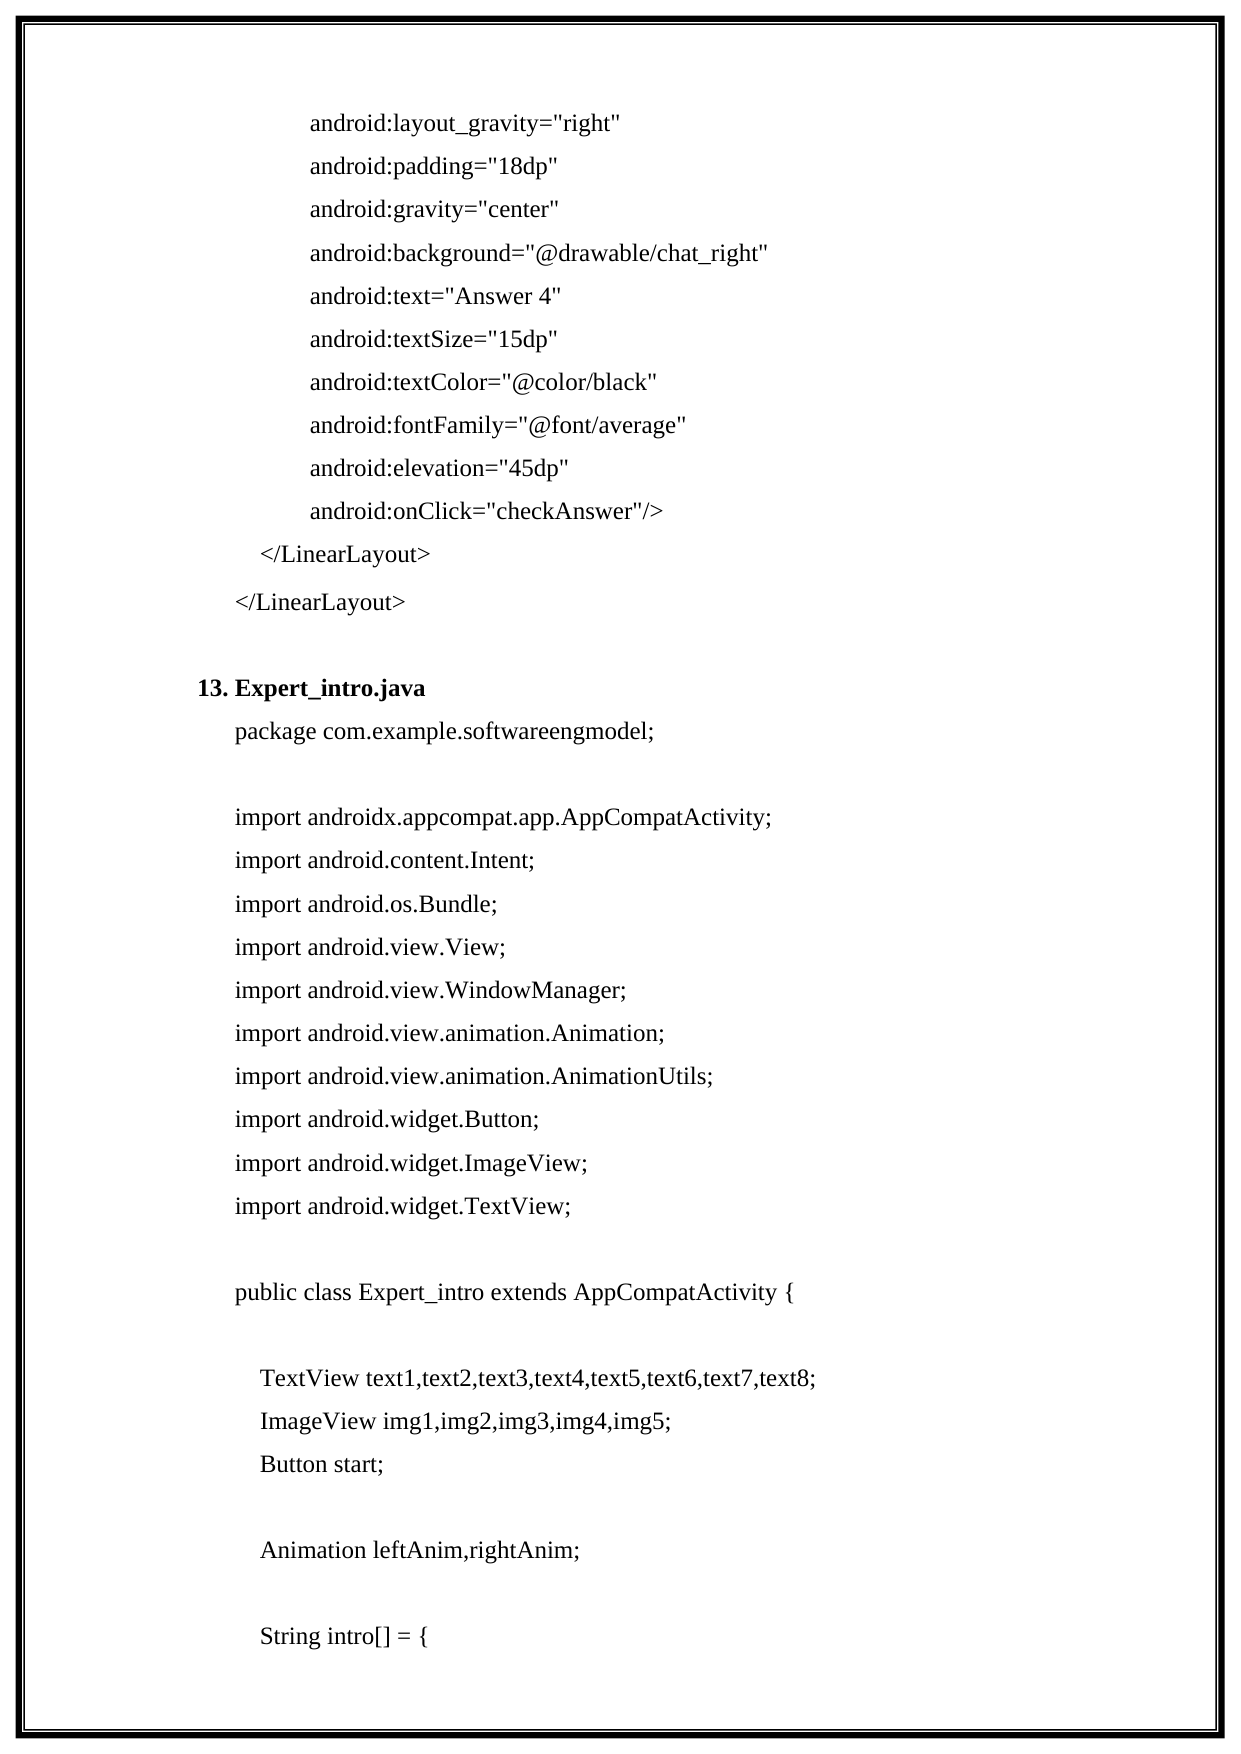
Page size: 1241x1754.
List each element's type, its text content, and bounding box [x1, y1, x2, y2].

text </LinearLayout> [259, 539, 1205, 568]
text TextView text1,text2,text3,text4,text5,text6,text7,text8; ImageView img1,img2,img3,img4,img5; [259, 1363, 818, 1435]
text </LinearLayout> [234, 587, 1205, 616]
text Button start; [259, 1449, 1205, 1478]
text import android.view.WindowManager; import android.view.animation.Animation; [234, 975, 665, 1047]
text package com.example.softwareengmodel; [234, 716, 1205, 745]
text Animation leftAnim,rightAnim; String intro[] = { [259, 1536, 582, 1650]
text android:layout_gravity="right" android:padding="18dp" android:gravity="center" android:background="@drawable/chat_right" android:text="Answer 4" android:textSize="15dp" android:textColor="@color/black" android:fontFamily="@font/average" android:elevation="45dp" android:onClick="checkAnswer"/> [309, 108, 770, 525]
text import android.view.animation.AnimationUtils; import android.widget.Button; [234, 1061, 715, 1133]
text import android.os.Bundle; import android.view.View; [234, 889, 506, 961]
text import android.widget.ImageView; import android.widget.TextView; [234, 1148, 589, 1220]
text import androidx.appcompat.app.AppCompatActivity; import android.content.Intent; [234, 802, 774, 874]
text public class Expert_intro extends AppCompatActivity { [234, 1277, 1205, 1305]
subtitle Expert_intro.java [197, 673, 1205, 702]
